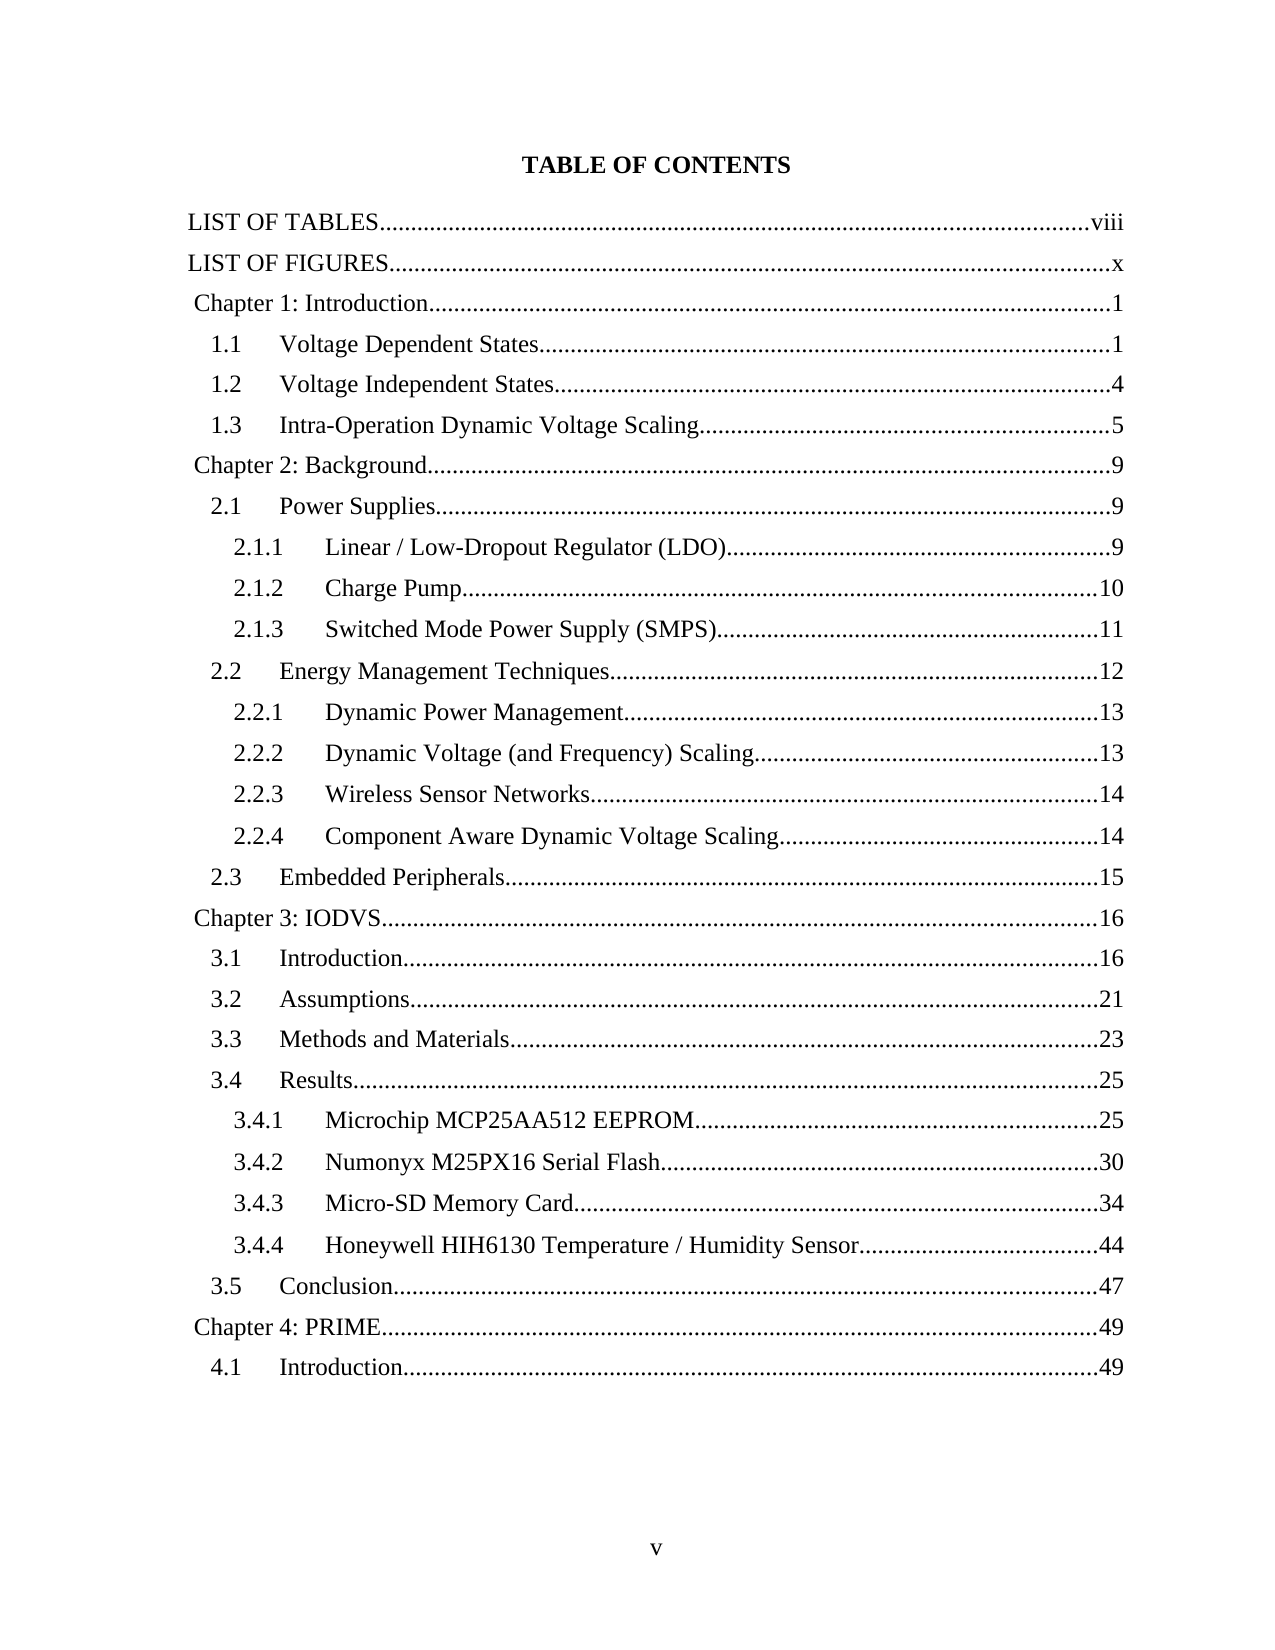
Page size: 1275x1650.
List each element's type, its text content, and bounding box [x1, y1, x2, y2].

text TABLE OF CONTENTS [187, 150, 1125, 179]
